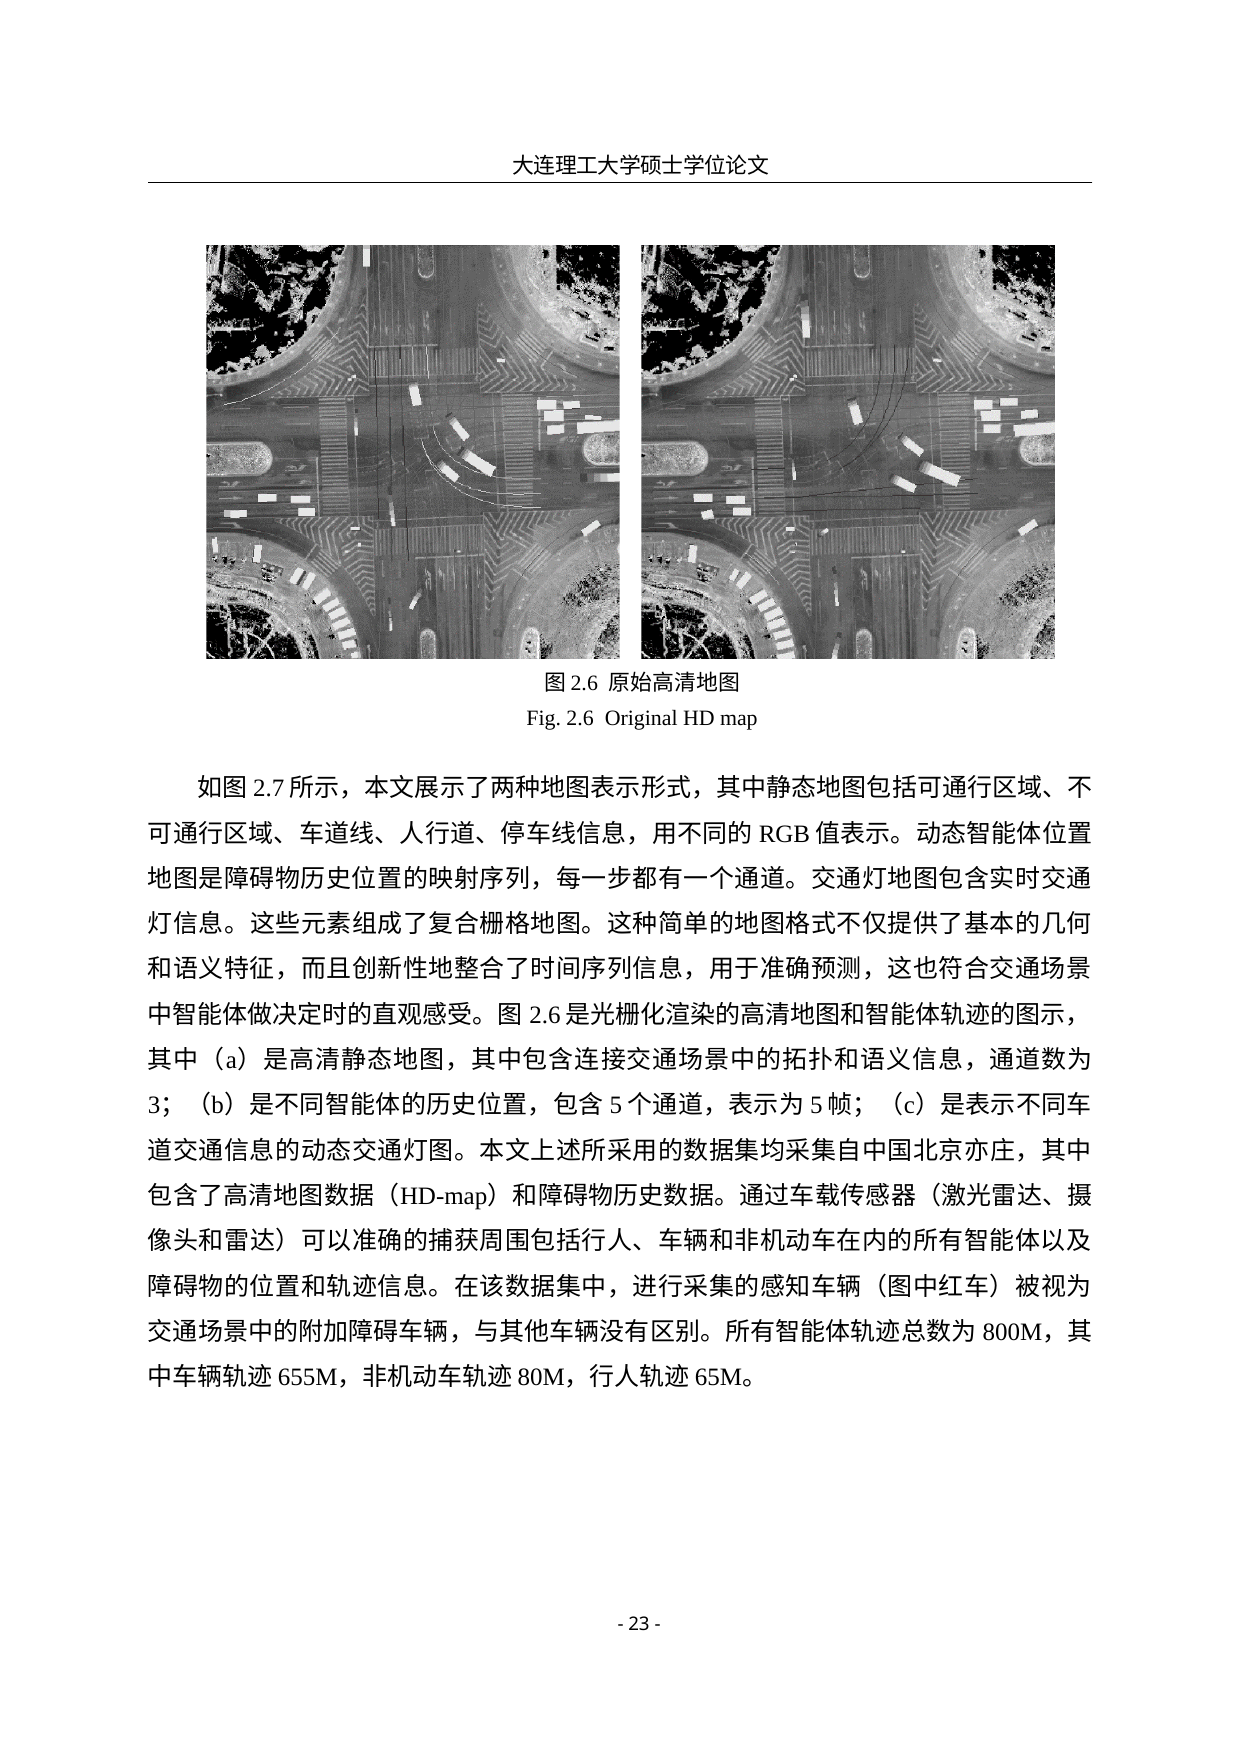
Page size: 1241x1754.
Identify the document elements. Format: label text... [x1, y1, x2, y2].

text 图2.6 原始高清地图 [148, 665, 1092, 697]
picture [641, 245, 1055, 659]
text Fig. 2.6 Original HD map [148, 705, 1092, 730]
text 如图2.7所示，本文展示了两种地图表示形式，其中静态地图包括可通行区域、不可通行区域、车道线、人行道、停车线信息，用不同的RGB值表示。动态智能体位置地图是障碍物历史位置的映射序列，每一步都有一个通道。交通灯地图包含实时交通灯信息。这些元素组成了复合栅格地图。这种简单的地图格式不仅提供了基本的几何和语义特征，而且创新性地整合了时间序列信息，用于准确预测，这也符合交通场景中智能体做决定时的直观感受。图2.6是光栅化渲染的高清地图和智能体轨迹的图示，其中（a）是高清静态地图，其中包含连接交通场景中的拓扑和语义信息，通道数为3；（b）是不同智能体的历史位置，包含5个通道，表示为5帧；（c）是表示不同车道交通信息的动态交通灯图。本文上述所采用的数据集均采集自中国北京亦庄，其中包含了高清地图数据（HD-map）和障碍物历史数据。通过车载传感器（激光雷达、摄像头和雷达）可以准确的捕获周围包括行人、车辆和非机动车在内的所有智能体以及障碍物的位置和轨迹信息。在该数据集中，进行采集的感知车辆（图中红车）被视为交通场景中的附加障碍车辆，与其他车辆没有区别。所有智能体轨迹总数为800M，其中车辆轨迹655M，非机动车轨迹80M，行人轨迹65M。 [148, 768, 1092, 1393]
picture [206, 245, 620, 659]
